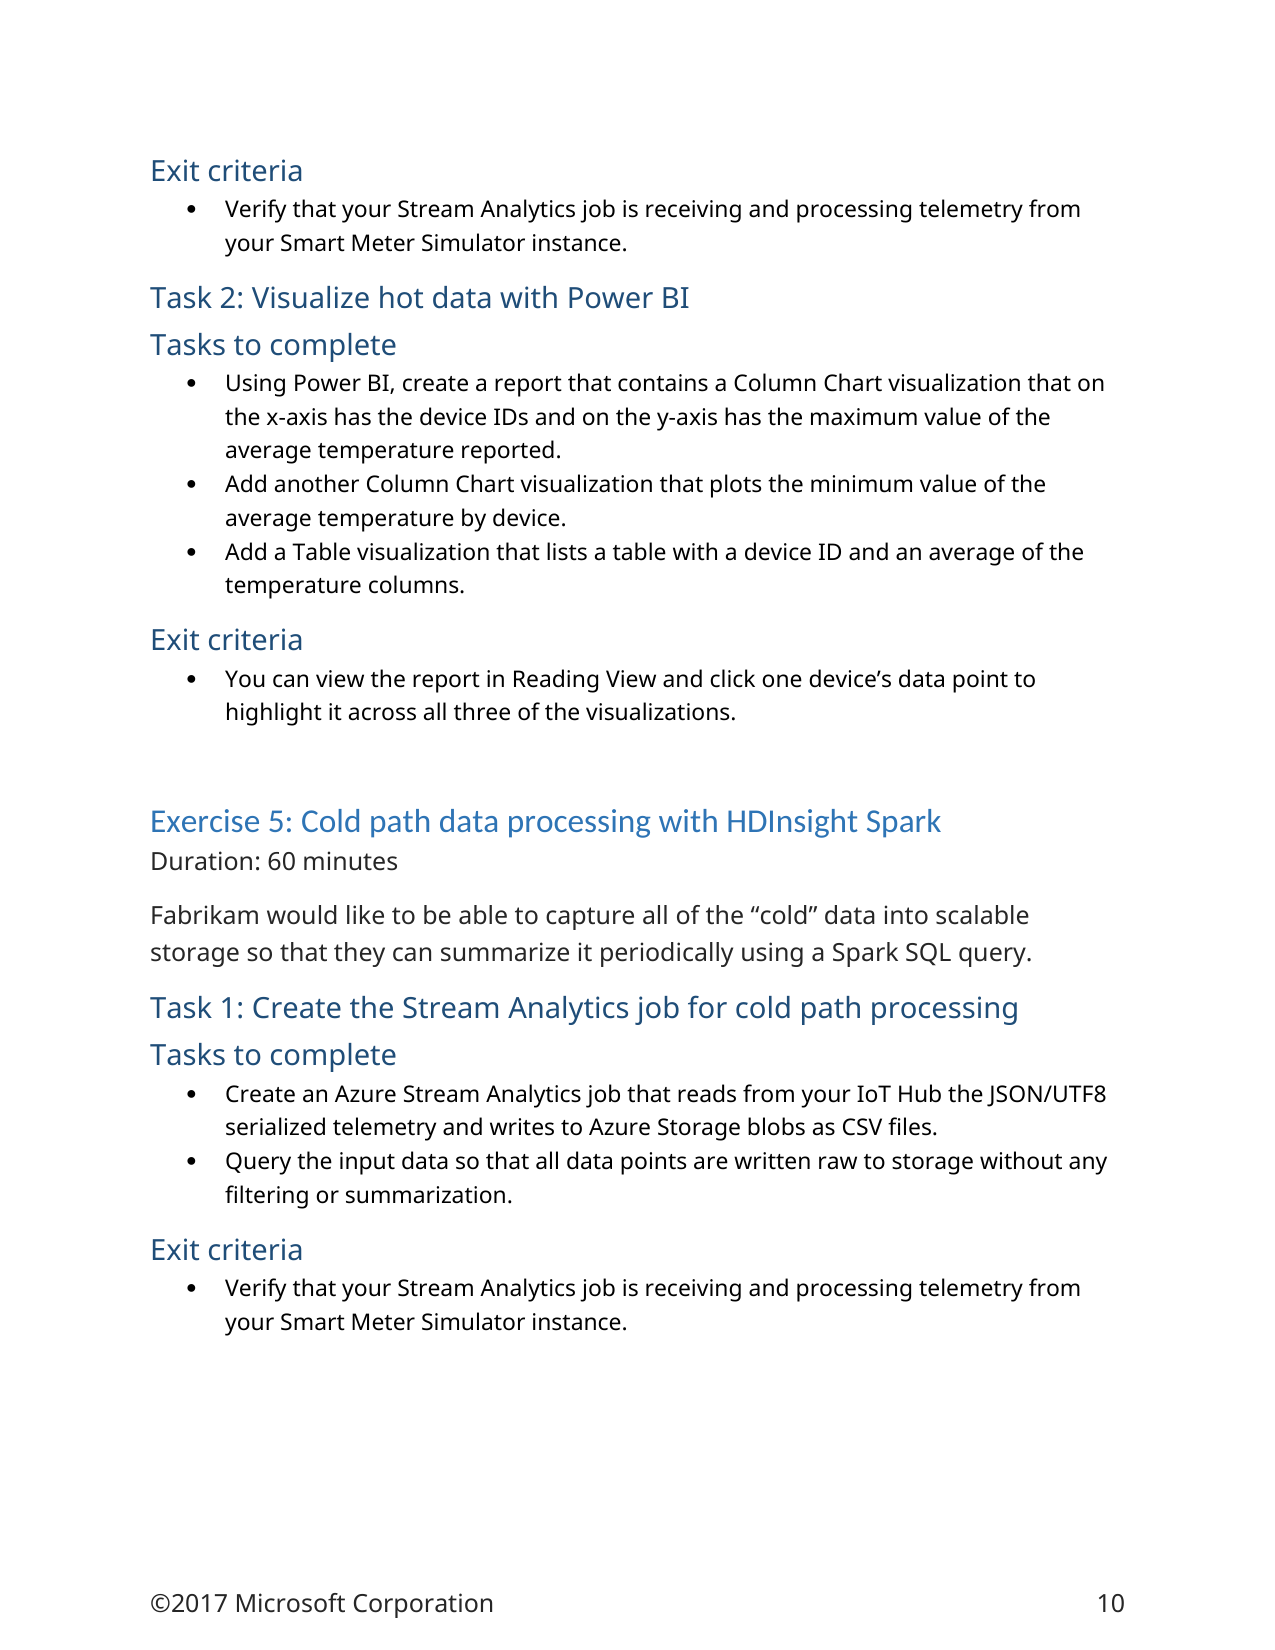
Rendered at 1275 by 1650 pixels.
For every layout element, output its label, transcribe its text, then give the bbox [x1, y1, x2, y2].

text Fabrikam would like to be able to capture all of the “cold” data into scalable storage so that they can summarize it periodically using a Spark SQL query. [150, 897, 1125, 968]
subtitle Exit criteria [150, 150, 1125, 190]
subtitle Task 2: Visualize hot data with Power BI [150, 277, 1125, 317]
subtitle Task 1: Create the Stream Analytics job for cold path processing [150, 988, 1125, 1027]
list You can view the report in Reading View and click one device’s data point to highlight it across all three of the visualizations. [187, 662, 1125, 727]
list Verify that your Stream Analytics job is receiving and processing telemetry from your Smart Meter Simulator instance. [187, 1272, 1125, 1337]
list Add another Column Chart visualization that plots the minimum value of the average temperature by device. [187, 468, 1125, 533]
subtitle Exit criteria [150, 1229, 1125, 1269]
subtitle Exit criteria [150, 620, 1125, 659]
list Create an Azure Stream Analytics job that reads from your IoT Hub the JSON/UTF8 serialized telemetry and writes to Azure Storage blobs as CSV files. [187, 1077, 1125, 1142]
list Using Power BI, create a report that contains a Column Chart visualization that on the x-axis has the device IDs and on the y-axis has the maximum value of the average temperature reported. [187, 367, 1125, 466]
list Verify that your Stream Analytics job is receiving and processing telemetry from your Smart Meter Simulator instance. [187, 193, 1125, 258]
subtitle Exercise 5: Cold path data processing with HDInsight Spark [150, 800, 1125, 841]
list Query the input data so that all data points are written raw to storage without any filtering or summarization. [187, 1145, 1125, 1210]
subtitle Tasks to complete [150, 1035, 1125, 1074]
text Duration: 60 minutes [150, 844, 1125, 878]
list Add a Table visualization that lists a table with a device ID and an average of the temperature columns. [187, 536, 1125, 601]
subtitle Tasks to complete [150, 324, 1125, 364]
